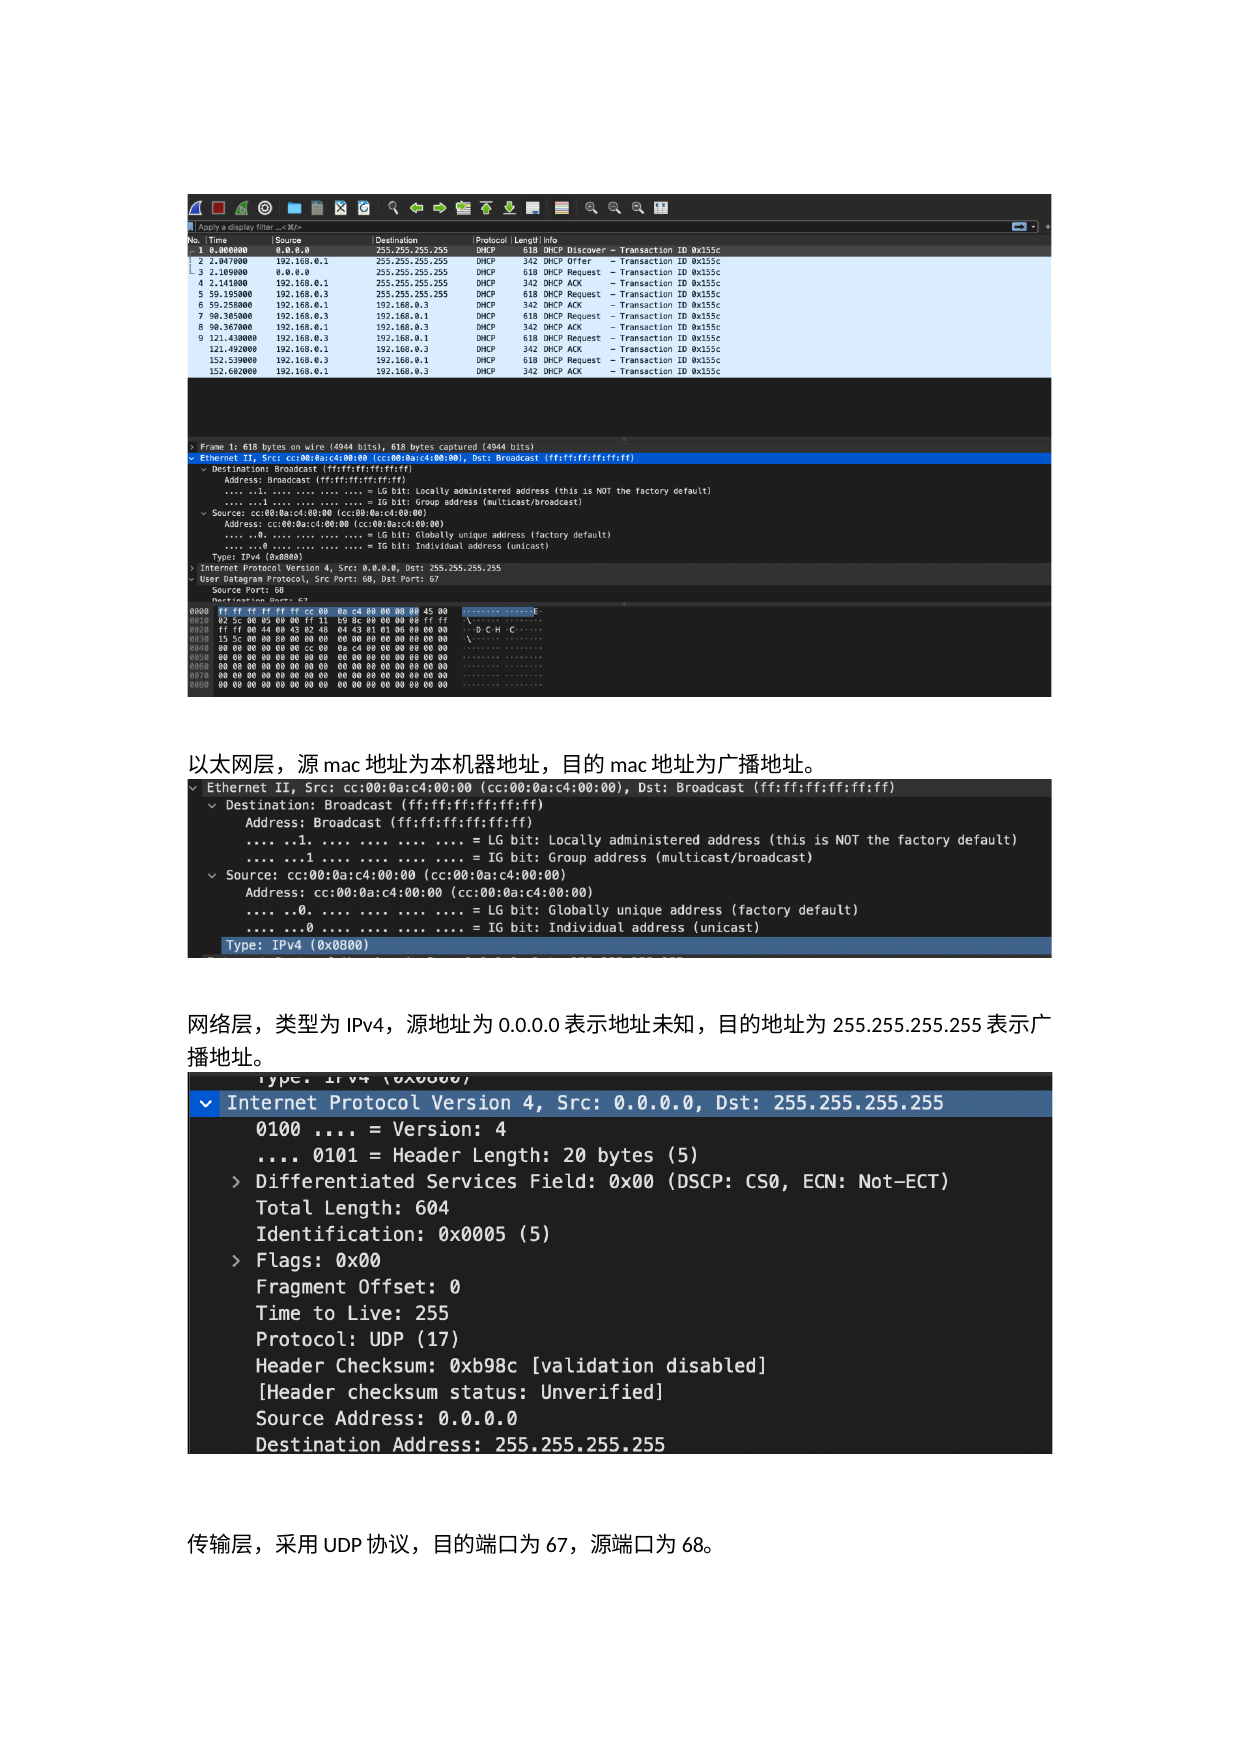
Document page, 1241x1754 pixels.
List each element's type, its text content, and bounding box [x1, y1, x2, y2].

picture [187, 779, 1052, 958]
list 传输层，采用UDP协议，目的端口为67，源端口为68。 [187, 1527, 1053, 1559]
list 网络层，类型为IPv4，源地址为0.0.0.0表示地址未知，目的地址为255.255.255.255表示广播地址。 [187, 1007, 1053, 1072]
picture [187, 1072, 1053, 1454]
list 以太网层，源mac地址为本机器地址，目的mac地址为广播地址。 [187, 747, 1053, 779]
picture [187, 194, 1052, 697]
